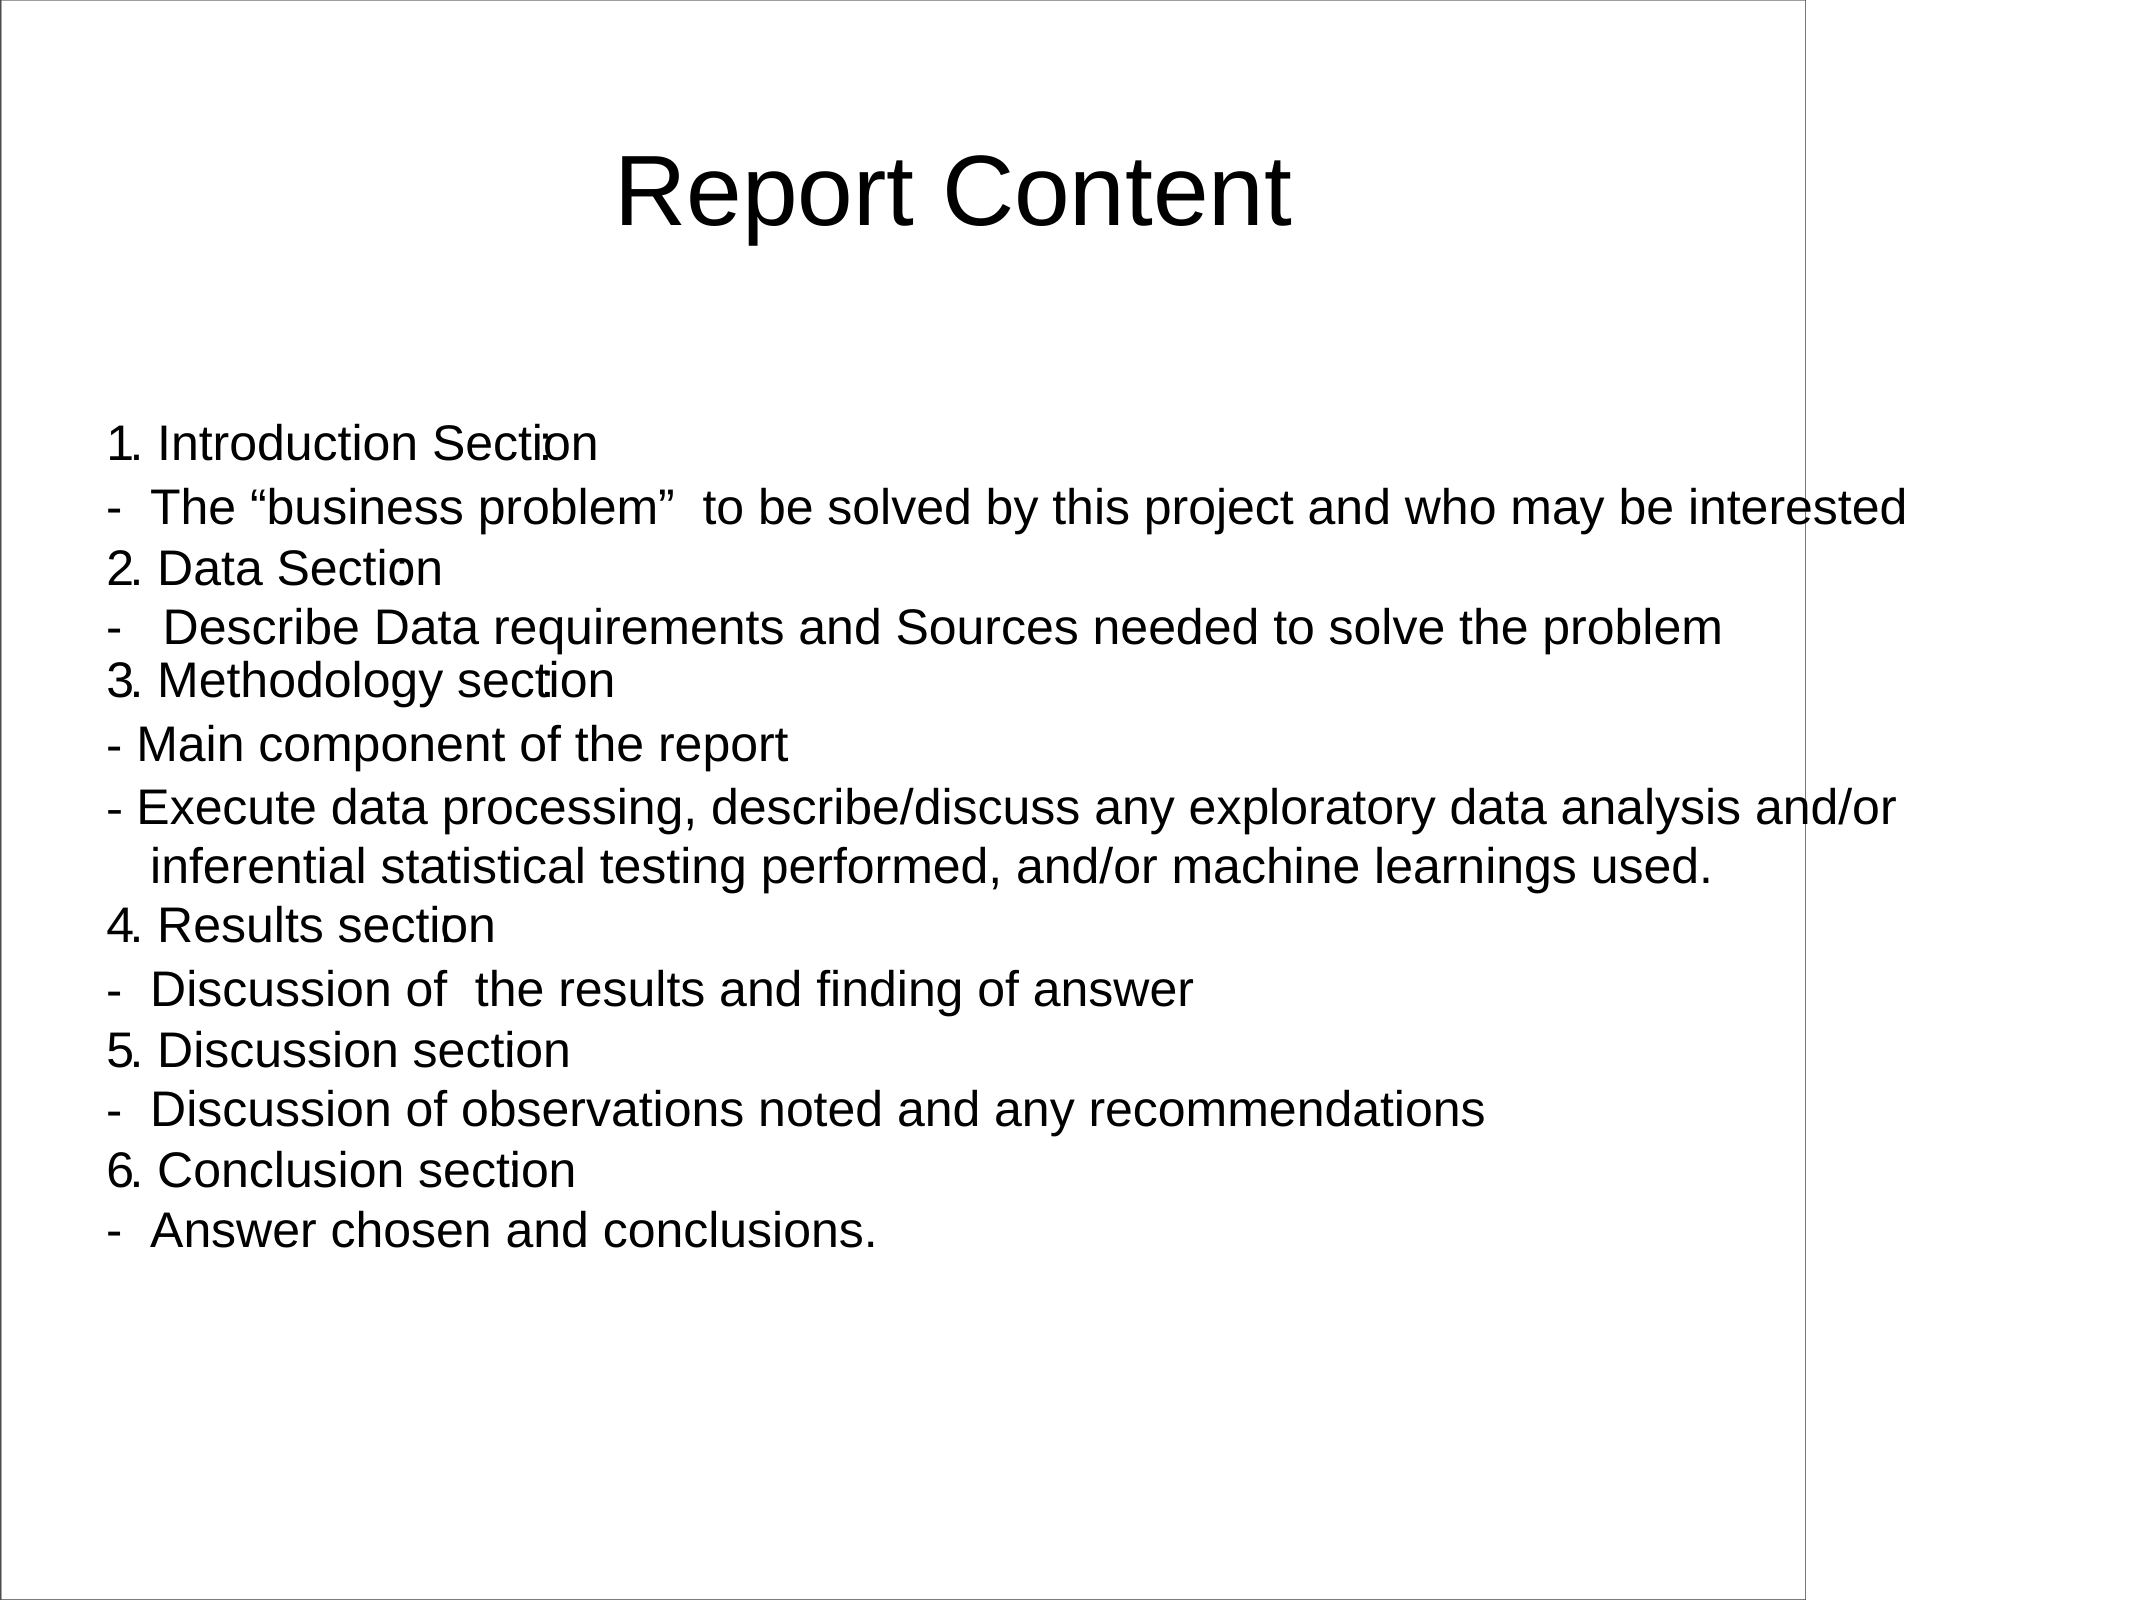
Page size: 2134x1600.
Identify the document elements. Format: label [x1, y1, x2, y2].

picture [1792, 500, 1806, 508]
picture [0, 0, 1806, 1600]
picture [1792, 512, 1806, 521]
